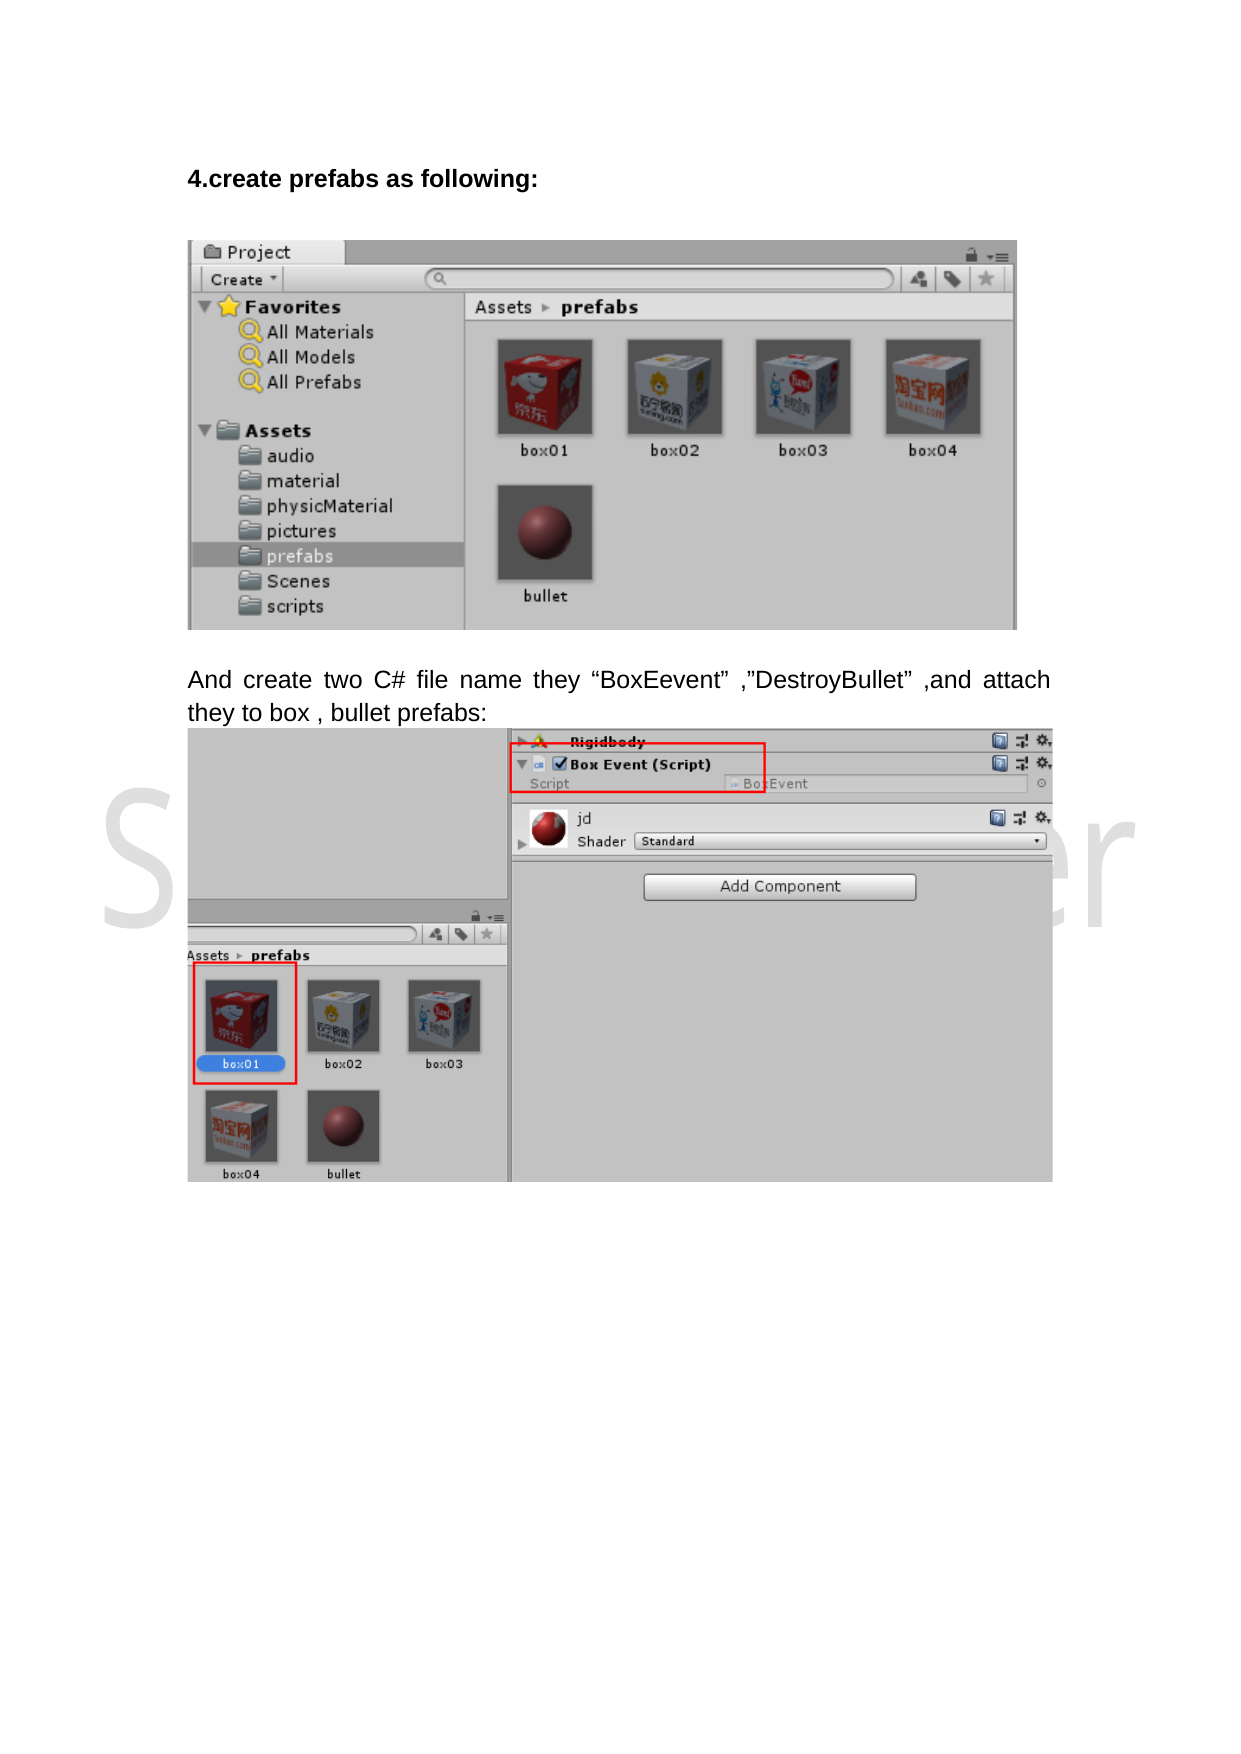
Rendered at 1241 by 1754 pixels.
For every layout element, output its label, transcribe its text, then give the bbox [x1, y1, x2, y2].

picture [187, 728, 1053, 1182]
subtitle 4.create prefabs as following: [187, 162, 1053, 194]
text And create two C# file name they “BoxEevent” ,”DestroyBullet” ,and attach they to box , bullet prefabs: [187, 663, 1053, 728]
picture [187, 240, 1018, 630]
